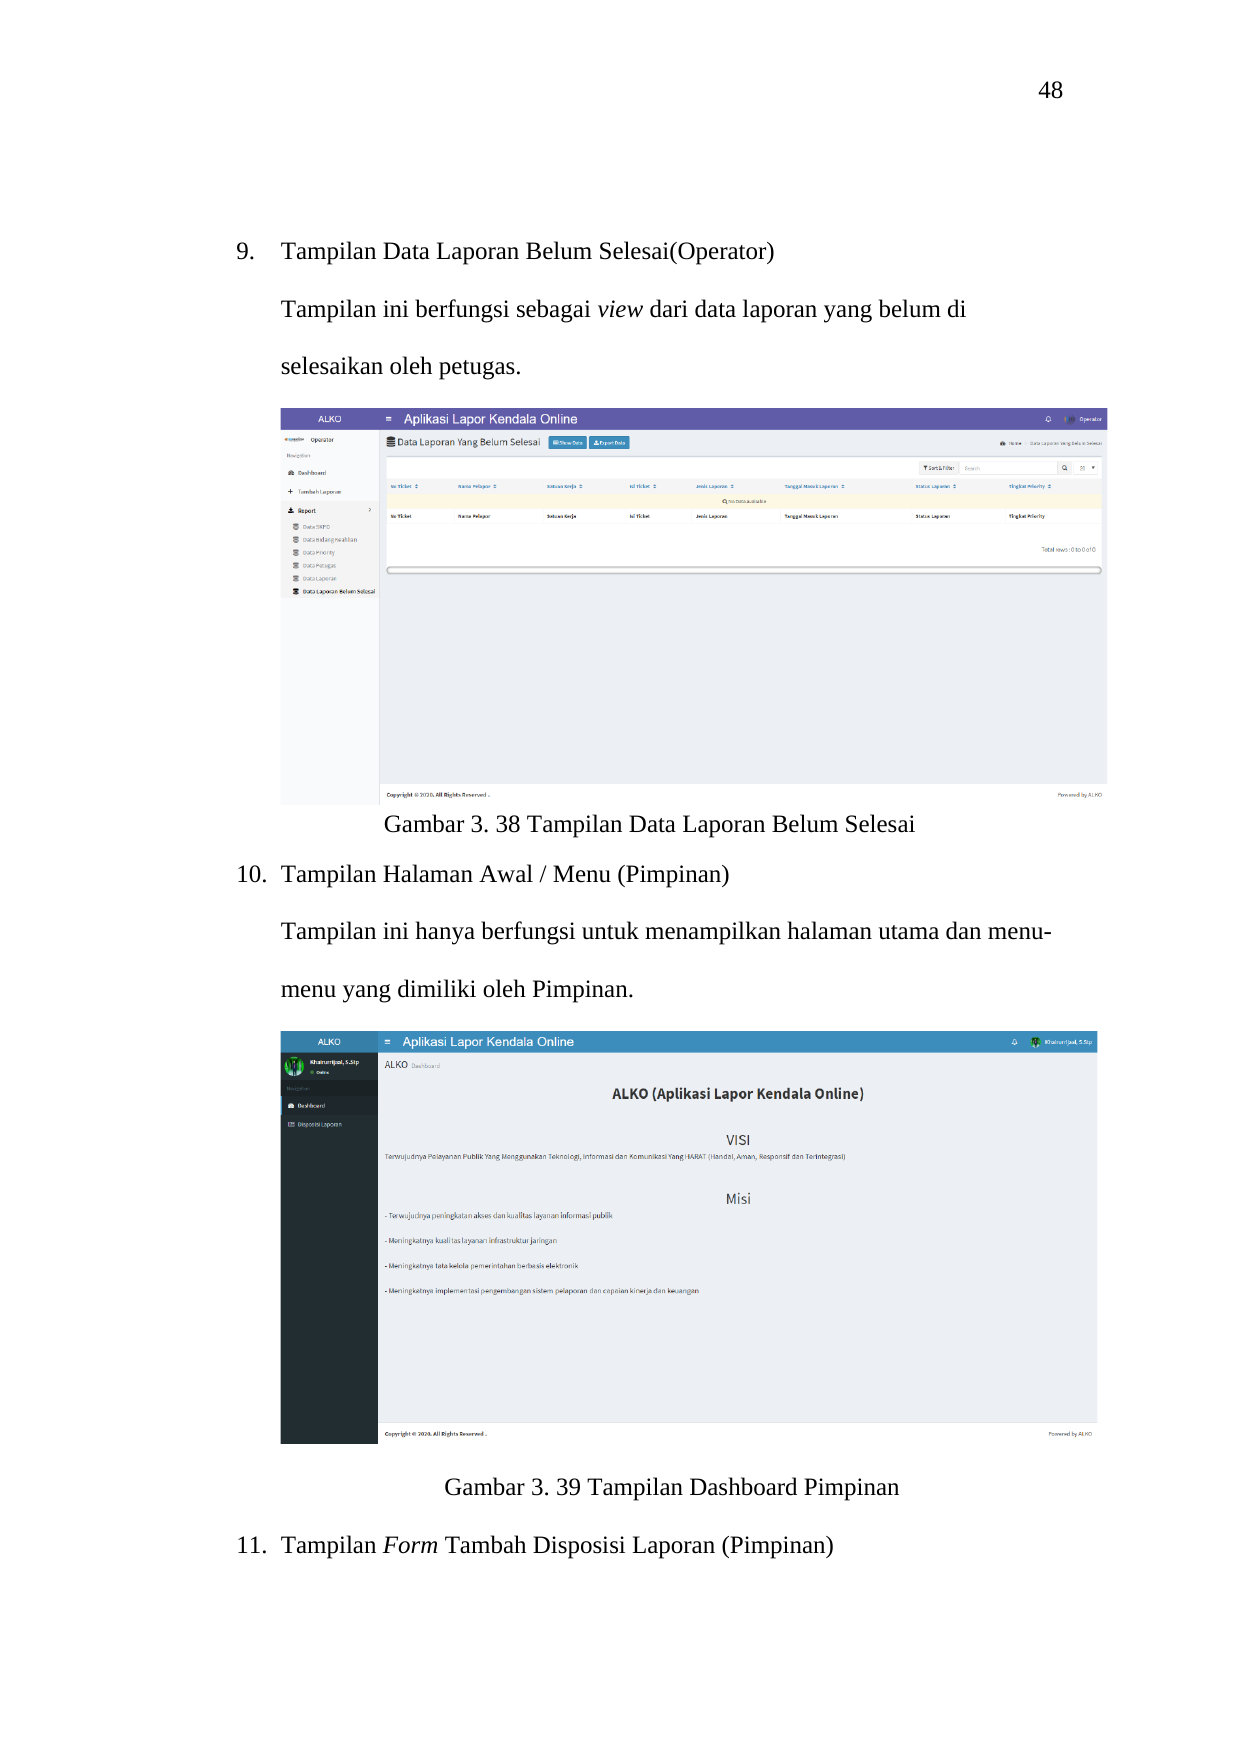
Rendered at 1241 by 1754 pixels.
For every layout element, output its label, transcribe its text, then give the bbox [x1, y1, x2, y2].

list Gambar 3. 39 Tampilan Dashboard Pimpinan [281, 1444, 1063, 1501]
list Tampilan Halaman Awal / Menu (Pimpinan) [236, 859, 1063, 888]
list Tampilan ini hanya berfungsi untuk menampilkan halaman utama dan menu- menu yang dimiliki oleh Pimpinan. [281, 916, 1063, 1003]
picture [280, 1031, 1098, 1444]
list Tampilan ini berfungsi sebagai view dari data laporan yang belum di selesaikan oleh petugas. [281, 294, 1063, 380]
picture [280, 408, 1108, 805]
text Gambar 3. 38 Tampilan Data Laporan Belum Selesai [236, 809, 1063, 838]
list Tampilan Form Tambah Disposisi Laporan (Pimpinan) [236, 1530, 1063, 1558]
list Tampilan Data Laporan Belum Selesai(Operator) [236, 236, 1063, 265]
